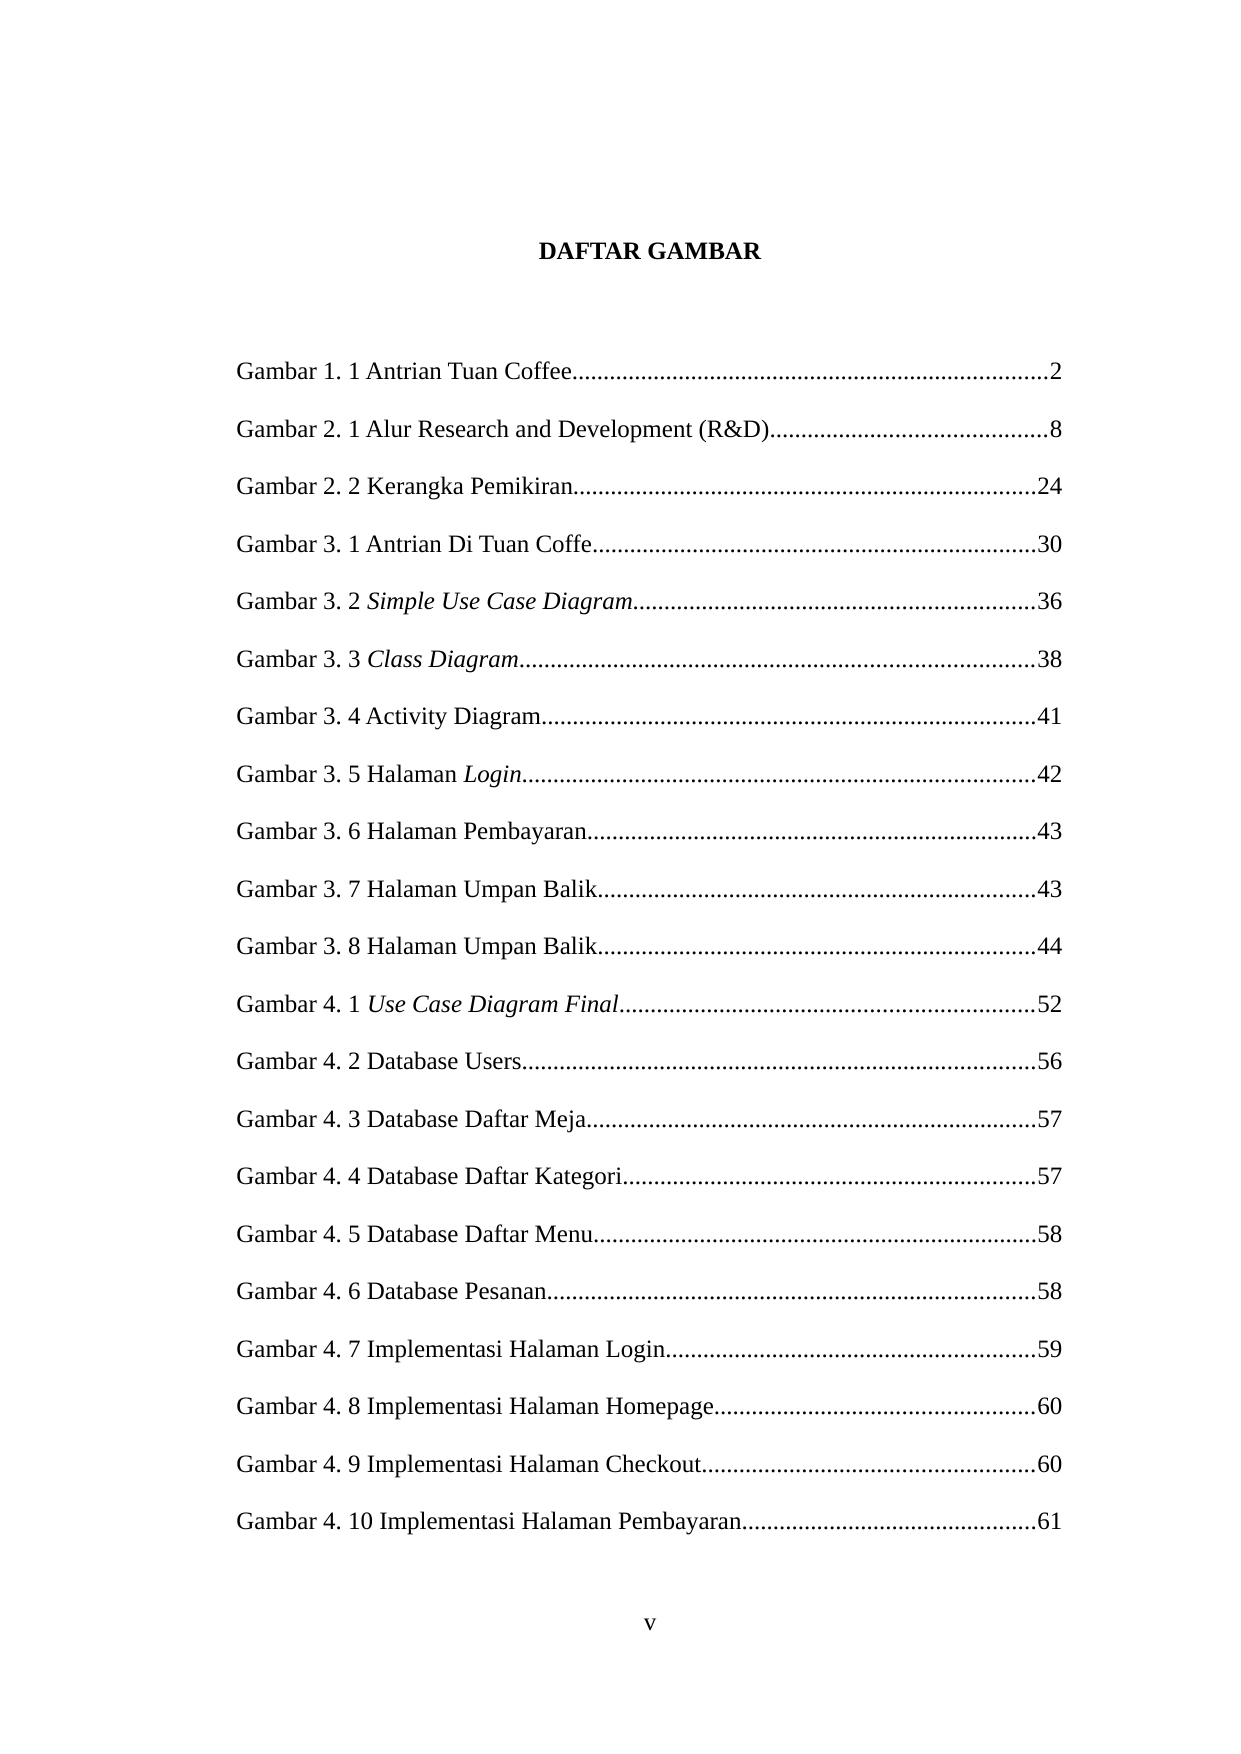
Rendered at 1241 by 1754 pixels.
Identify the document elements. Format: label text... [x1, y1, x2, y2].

text Gambar 4. 6 Database Pesanan 58 [236, 1276, 1063, 1305]
text Gambar 4. 5 Database Daftar Menu 58 [236, 1219, 1063, 1247]
text Gambar 2. 2 Kerangka Pemikiran 24 [236, 471, 1063, 500]
text Gambar 3. 7 Halaman Umpan Balik 43 [236, 874, 1063, 902]
text Gambar 4. 10 Implementasi Halaman Pembayaran 61 [236, 1506, 1063, 1535]
text Gambar 4. 2 Database Users 56 [236, 1046, 1063, 1075]
text Gambar 3. 5 Halaman Login 42 [236, 759, 1063, 787]
text Gambar 3. 2 Simple Use Case Diagram 36 [236, 586, 1063, 615]
text Gambar 4. 8 Implementasi Halaman Homepage 60 [236, 1391, 1063, 1420]
text Gambar 3. 6 Halaman Pembayaran 43 [236, 816, 1063, 845]
subtitle DAFTAR GAMBAR [236, 236, 1063, 265]
text Gambar 3. 8 Halaman Umpan Balik 44 [236, 931, 1063, 960]
text Gambar 3. 1 Antrian Di Tuan Coffe 30 [236, 529, 1063, 557]
text Gambar 3. 4 Activity Diagram 41 [236, 701, 1063, 730]
text Gambar 2. 1 Alur Research and Development (R&D) 8 [236, 414, 1063, 442]
text Gambar 4. 1 Use Case Diagram Final 52 [236, 989, 1063, 1017]
text Gambar 3. 3 Class Diagram 38 [236, 644, 1063, 672]
text Gambar 4. 4 Database Daftar Kategori 57 [236, 1161, 1063, 1190]
text Gambar 4. 9 Implementasi Halaman Checkout 60 [236, 1449, 1063, 1477]
text Gambar 1. 1 Antrian Tuan Coffee 2 [236, 356, 1063, 385]
text Gambar 4. 7 Implementasi Halaman Login 59 [236, 1334, 1063, 1362]
text Gambar 4. 3 Database Daftar Meja 57 [236, 1104, 1063, 1132]
